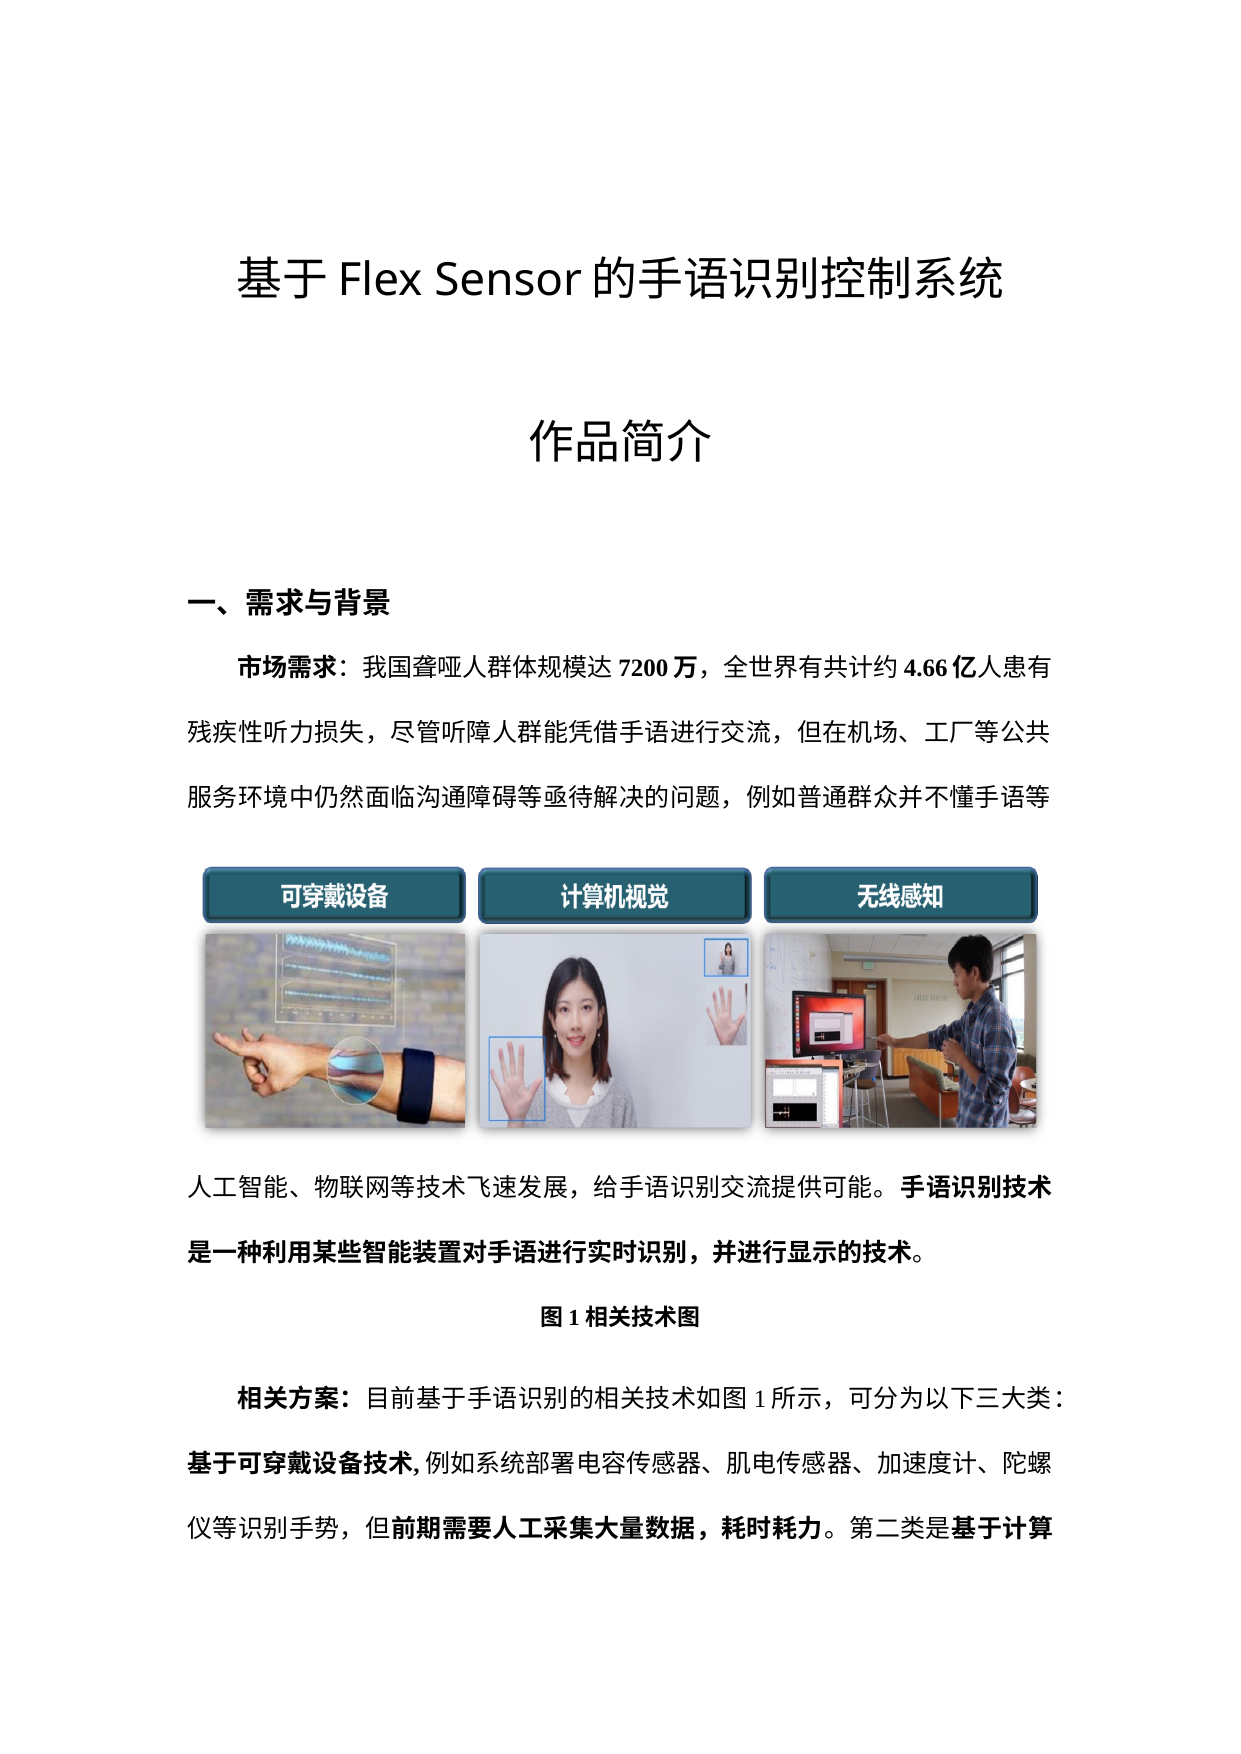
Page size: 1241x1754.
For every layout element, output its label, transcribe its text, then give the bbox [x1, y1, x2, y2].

picture [187, 865, 1053, 1149]
text 一、需求与背景 [187, 568, 1053, 633]
text 图1 相关技术图 [187, 1283, 1053, 1348]
text 市场需求：我国聋哑人群体规模达7200万，全世界有共计约4.66亿人患有残疾性听力损失，尽管听障人群能凭借手语进行交流，但在机场、工厂等公共服务环境中仍然面临沟通障碍等亟待解决的问题，例如普通群众并不懂手语等。人工智能、物联网等技术飞速发展，给手语识别交流提供可能。手语识别技术是一种利用某些智能装置对手语进行实时识别，并进行显示的技术。 [187, 633, 1053, 865]
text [187, 1364, 1053, 1559]
text 作品简介 [187, 389, 1053, 487]
text 市场需求：我国聋哑人群体规模达7200万，全世界有共计约4.66亿人患有残疾性听力损失，尽管听障人群能凭借手语进行交流，但在机场、工厂等公共服务环境中仍然面临沟通障碍等亟待解决的问题，例如普通群众并不懂手语等。人工智能、物联网等技术飞速发展，给手语识别交流提供可能。手语识别技术是一种利用某些智能装置对手语进行实时识别，并进行显示的技术。 [187, 1149, 1053, 1283]
text 基于Flex Sensor的手语识别控制系统 [187, 227, 1053, 324]
